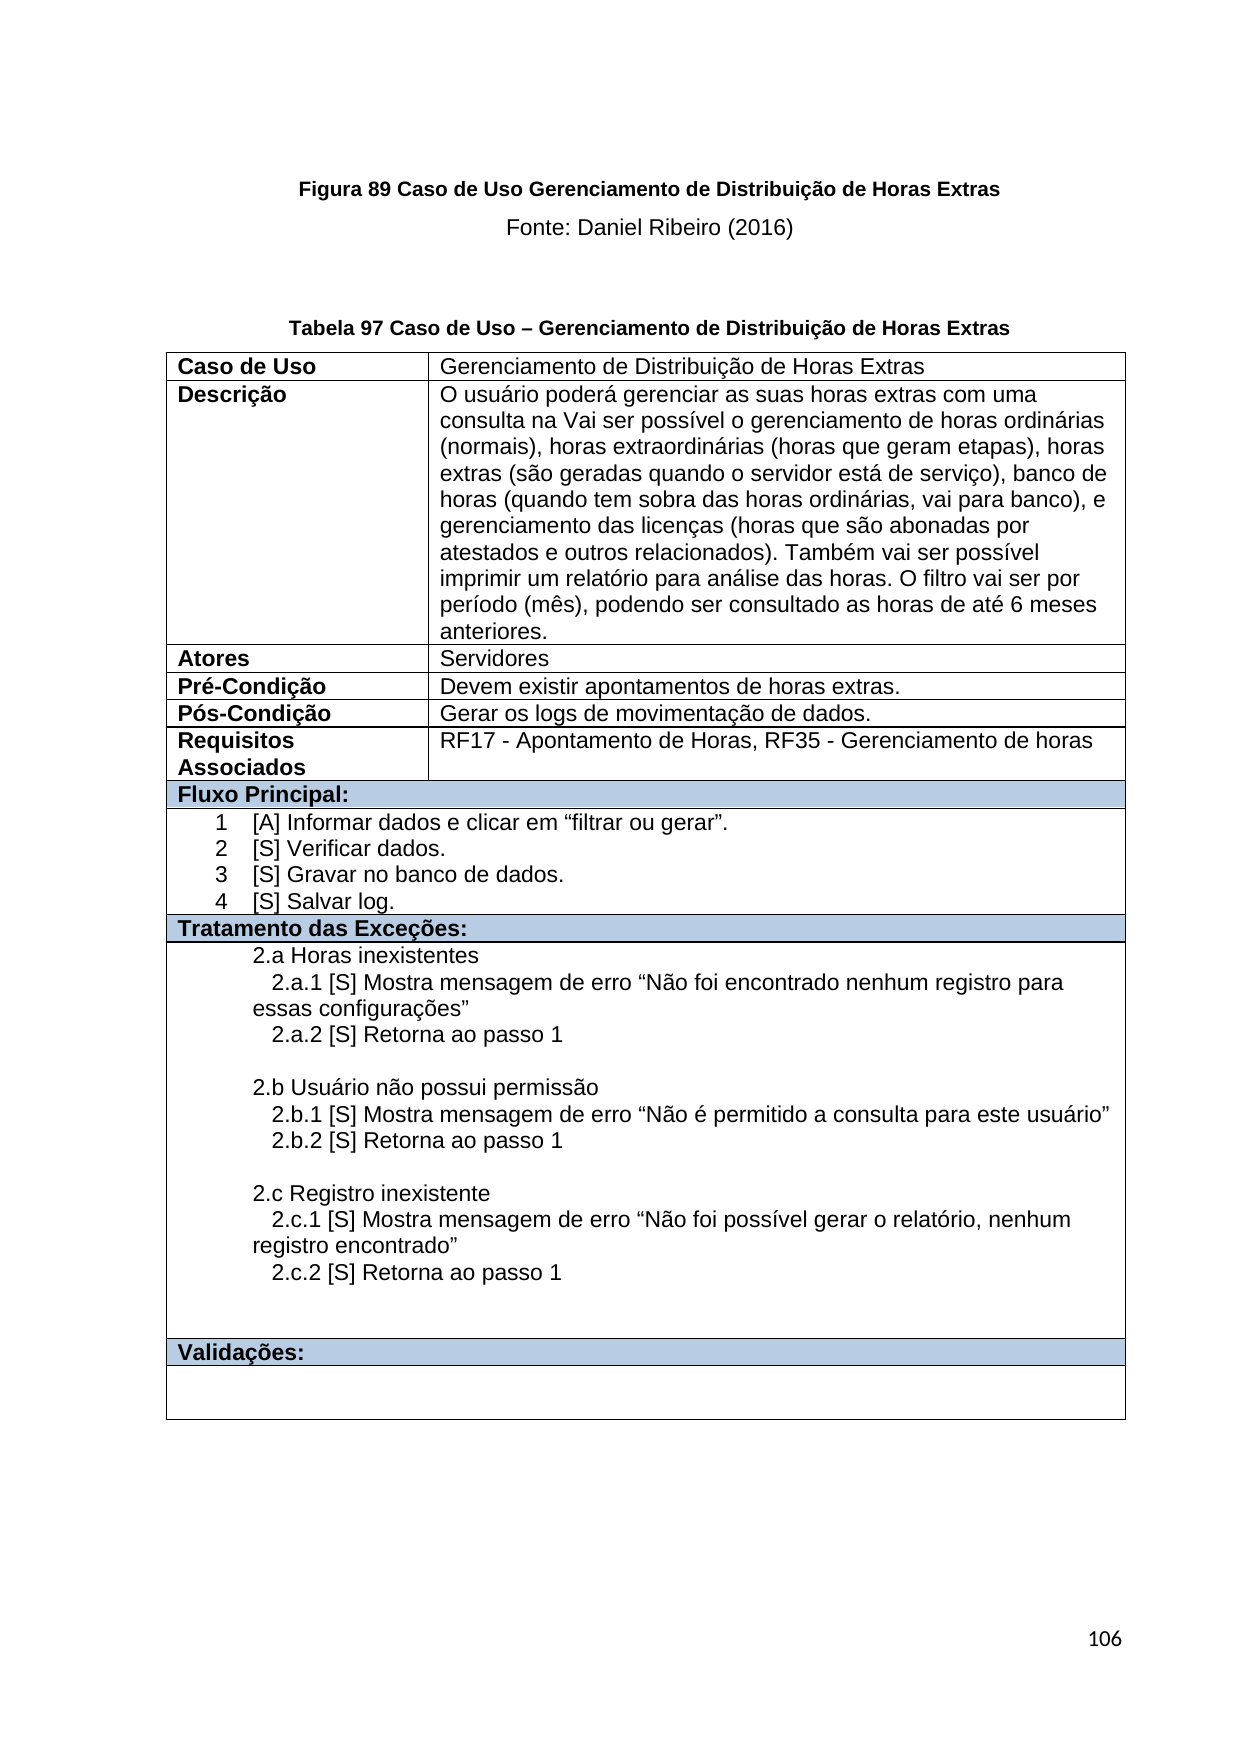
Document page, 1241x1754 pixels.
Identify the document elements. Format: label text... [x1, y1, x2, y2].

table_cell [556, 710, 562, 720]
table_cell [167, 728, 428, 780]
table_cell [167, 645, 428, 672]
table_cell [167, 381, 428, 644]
text Tabela 97 Caso de Uso – Gerenciamento de Distribuição de Horas Extras [177, 316, 1122, 340]
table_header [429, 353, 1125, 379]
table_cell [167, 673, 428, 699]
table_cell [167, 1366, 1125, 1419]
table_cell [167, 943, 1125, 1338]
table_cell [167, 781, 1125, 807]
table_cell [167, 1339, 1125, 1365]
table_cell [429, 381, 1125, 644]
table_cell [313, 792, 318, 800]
text Figura 89 Caso de Uso Gerenciamento de Distribuição de Horas Extras [177, 177, 1122, 201]
text Fonte: Daniel Ribeiro (2016) [177, 214, 1122, 240]
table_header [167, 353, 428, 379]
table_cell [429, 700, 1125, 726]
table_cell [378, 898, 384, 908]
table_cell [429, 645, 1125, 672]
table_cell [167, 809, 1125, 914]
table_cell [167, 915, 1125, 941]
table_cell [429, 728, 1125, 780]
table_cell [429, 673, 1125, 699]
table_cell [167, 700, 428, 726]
